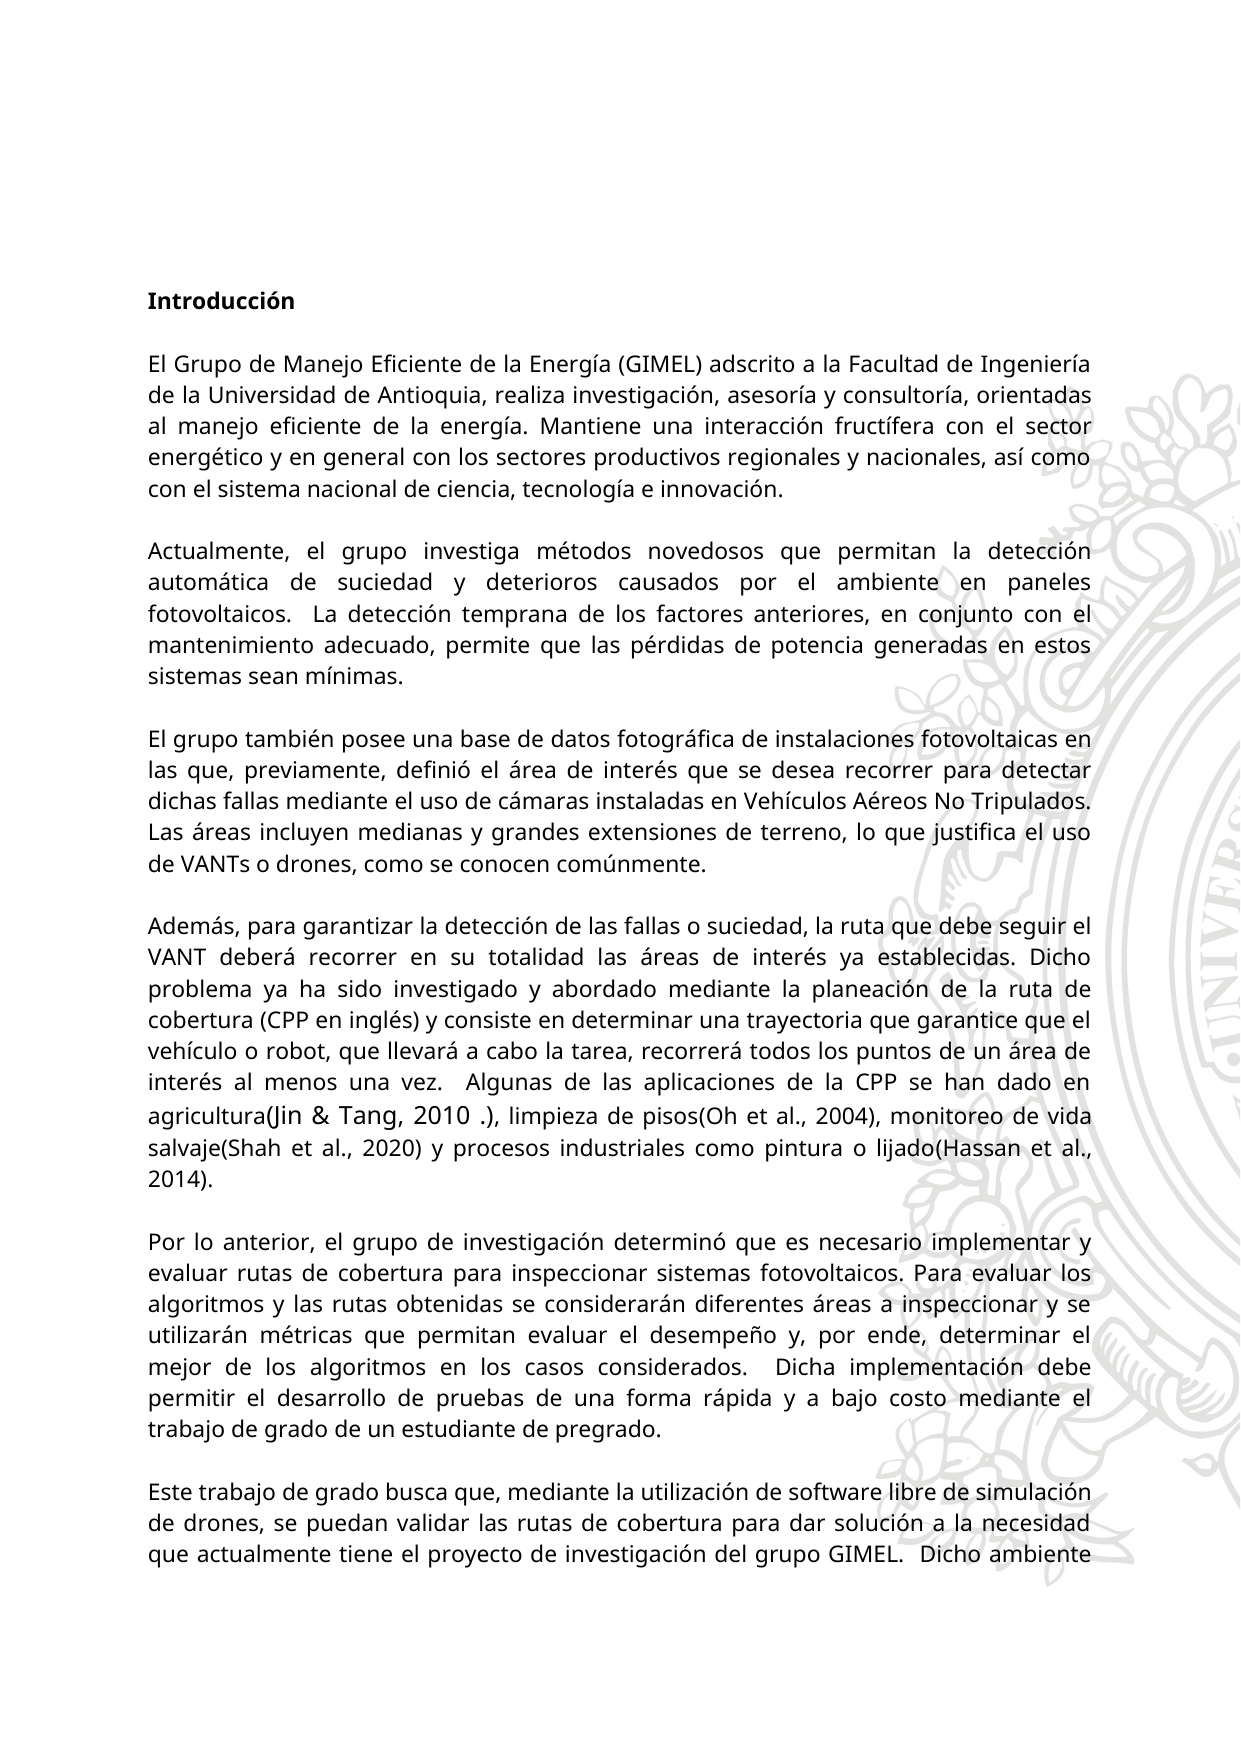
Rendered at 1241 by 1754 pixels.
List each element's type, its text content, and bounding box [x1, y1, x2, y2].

picture [182, 247, 1241, 1629]
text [148, 1475, 1092, 1569]
text El Grupo de Manejo Eficiente de la Energía (GIMEL) adscrito a la Facultad de Ingeniería de la Universidad de Antioquia, realiza investigación, asesoría y consultoría, orientadas al manejo eficiente de la energía. Mantiene una interacción fructífera con el sector energético y en general con los sectores productivos regionales y nacionales, así como con el sistema nacional de ciencia, tecnología e innovación. [148, 348, 1092, 504]
text Además, para garantizar la detección de las fallas o suciedad, la ruta que debe seguir el VANT deberá recorrer en su totalidad las áreas de interés ya establecidas. Dicho problema ya ha sido investigado y abordado mediante la planeación de la ruta de cobertura (CPP en inglés) y consiste en determinar una trayectoria que garantice que el vehículo o robot, que llevará a cabo la tarea, recorrerá todos los puntos de un área de interés al menos una vez. Algunas de las aplicaciones de la CPP se han dado en agricultura, limpieza de pisos, monitoreo de vida salvaje y procesos industriales como pintura o lijado. [148, 910, 1092, 1194]
text El grupo también posee una base de datos fotográfica de instalaciones fotovoltaicas en las que, previamente, definió el área de interés que se desea recorrer para detectar dichas fallas mediante el uso de cámaras instaladas en Vehículos Aéreos No Tripulados. Las áreas incluyen medianas y grandes extensiones de terreno, lo que justifica el uso de VANTs o drones, como se conocen comúnmente. [148, 723, 1092, 879]
text Introducción [148, 285, 1092, 316]
text Actualmente, el grupo investiga métodos novedosos que permitan la detección automática de suciedad y deterioros causados por el ambiente en paneles fotovoltaicos. La detección temprana de los factores anteriores, en conjunto con el mantenimiento adecuado, permite que las pérdidas de potencia generadas en estos sistemas sean mínimas. [148, 535, 1092, 691]
text Por lo anterior, el grupo de investigación determinó que es necesario implementar y evaluar rutas de cobertura para inspeccionar sistemas fotovoltaicos. Para evaluar los algoritmos y las rutas obtenidas se considerarán diferentes áreas a inspeccionar y se utilizarán métricas que permitan evaluar el desempeño y, por ende, determinar el mejor de los algoritmos en los casos considerados. Dicha implementación debe permitir el desarrollo de pruebas de una forma rápida y a bajo costo mediante el trabajo de grado de un estudiante de pregrado. [148, 1225, 1092, 1444]
